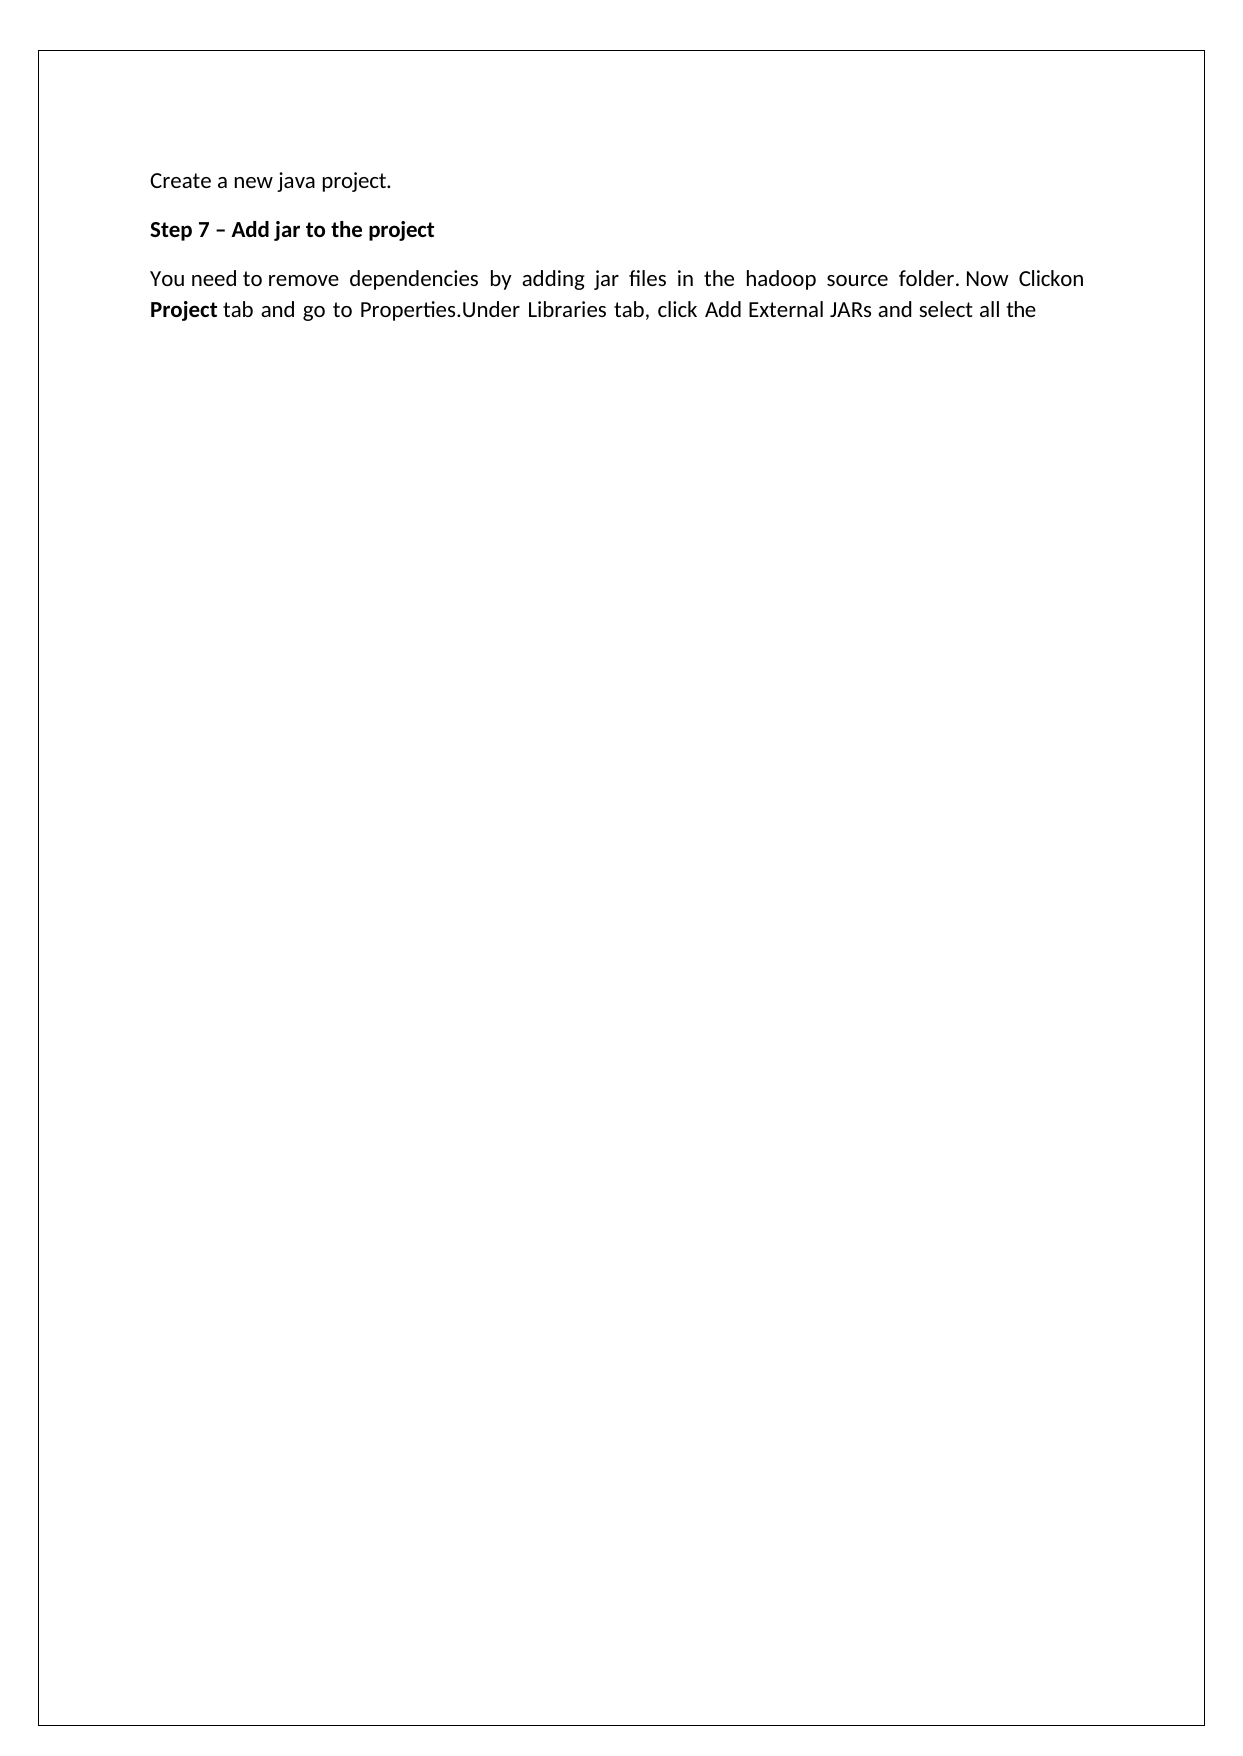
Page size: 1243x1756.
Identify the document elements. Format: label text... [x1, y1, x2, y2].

text Step 7 – Add jar to the project [150, 215, 1204, 243]
text Create a new java project. [150, 166, 1204, 194]
text Project tab and go to Properties.Under Libraries tab, click Add External JARs and select all the [150, 295, 1204, 323]
text You need to remove dependencies by adding jar files in the hadoop source folder. Now Clickon [150, 264, 1204, 292]
